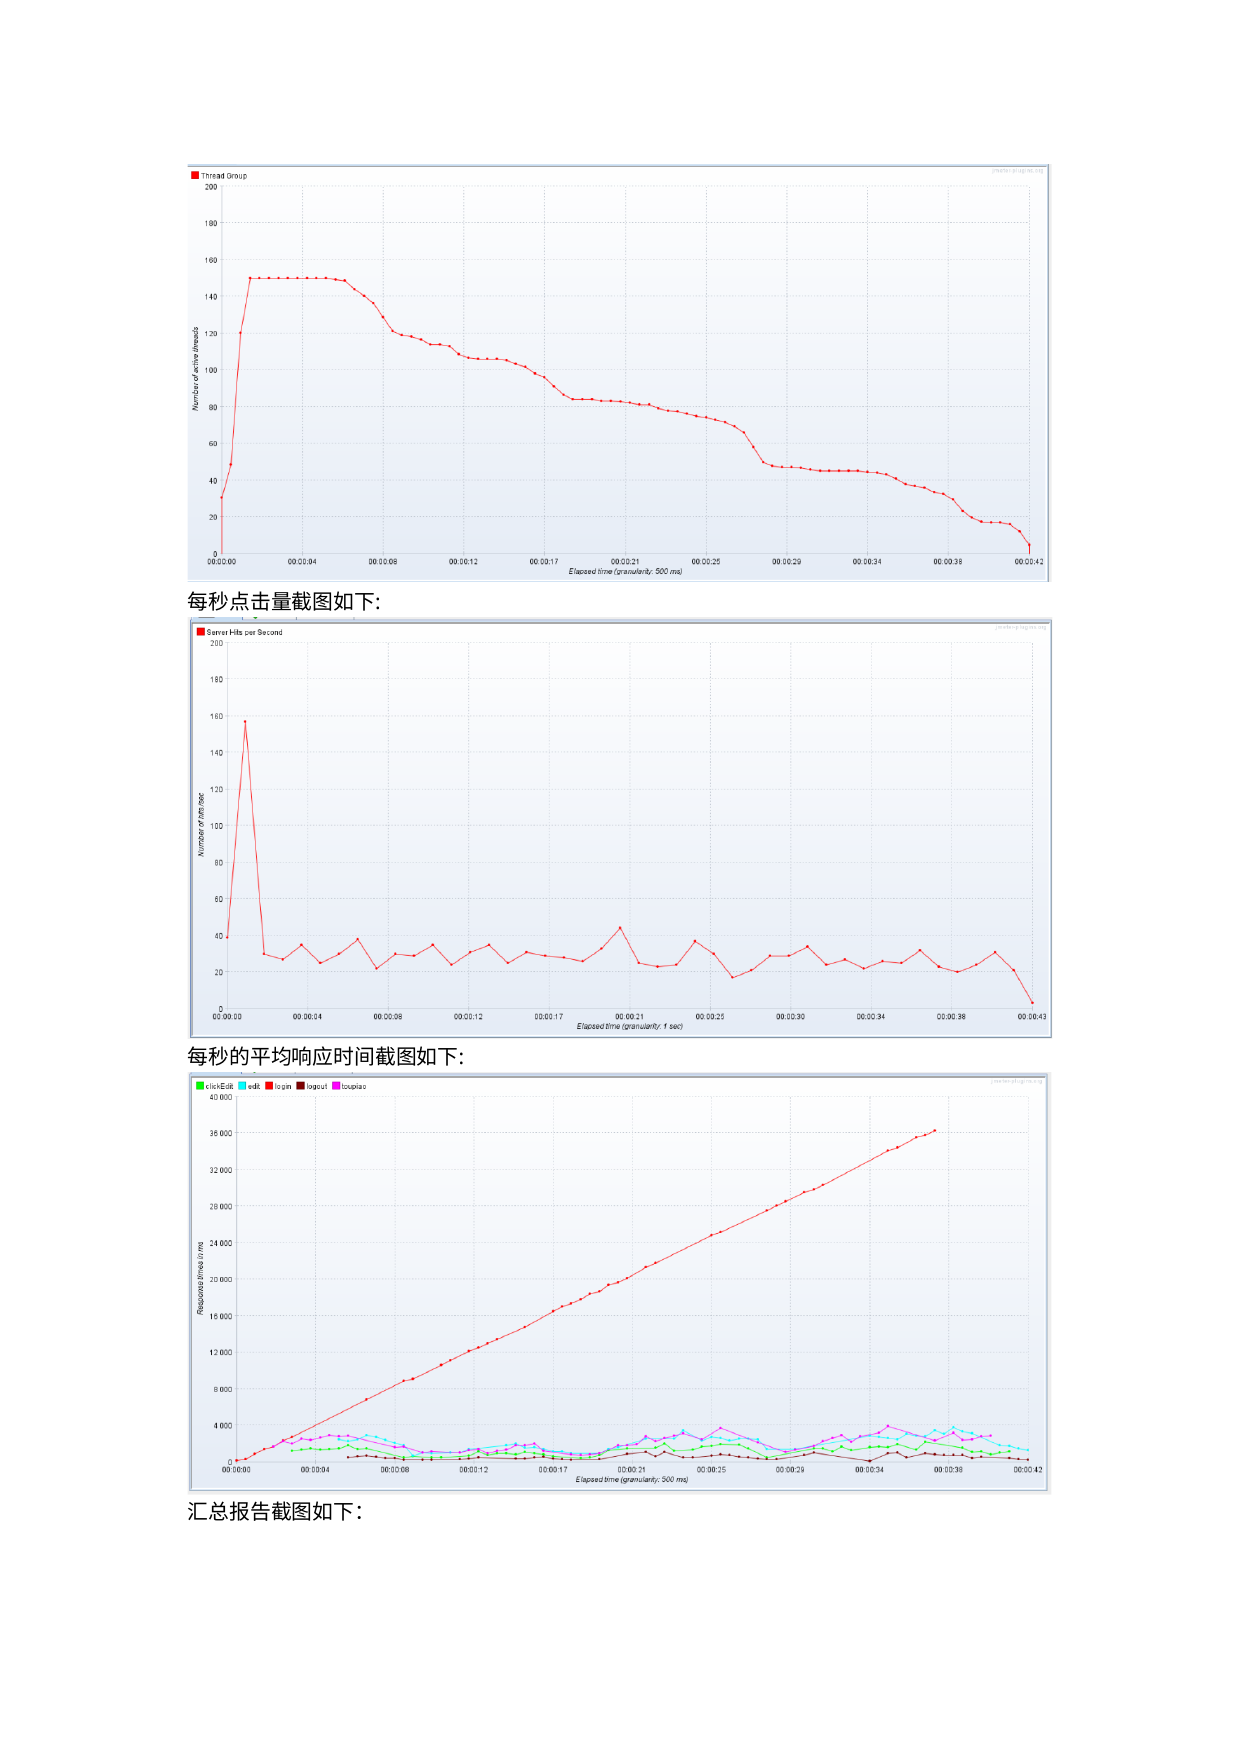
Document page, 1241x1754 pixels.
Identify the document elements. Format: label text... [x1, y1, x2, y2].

text 每秒点击量截图如下: [187, 584, 1053, 617]
picture [187, 164, 1052, 582]
picture [187, 1072, 1052, 1495]
text 每秒的平均响应时间截图如下: [187, 1039, 1053, 1072]
text 汇总报告截图如下： [187, 1494, 1053, 1527]
picture [187, 617, 1053, 1039]
